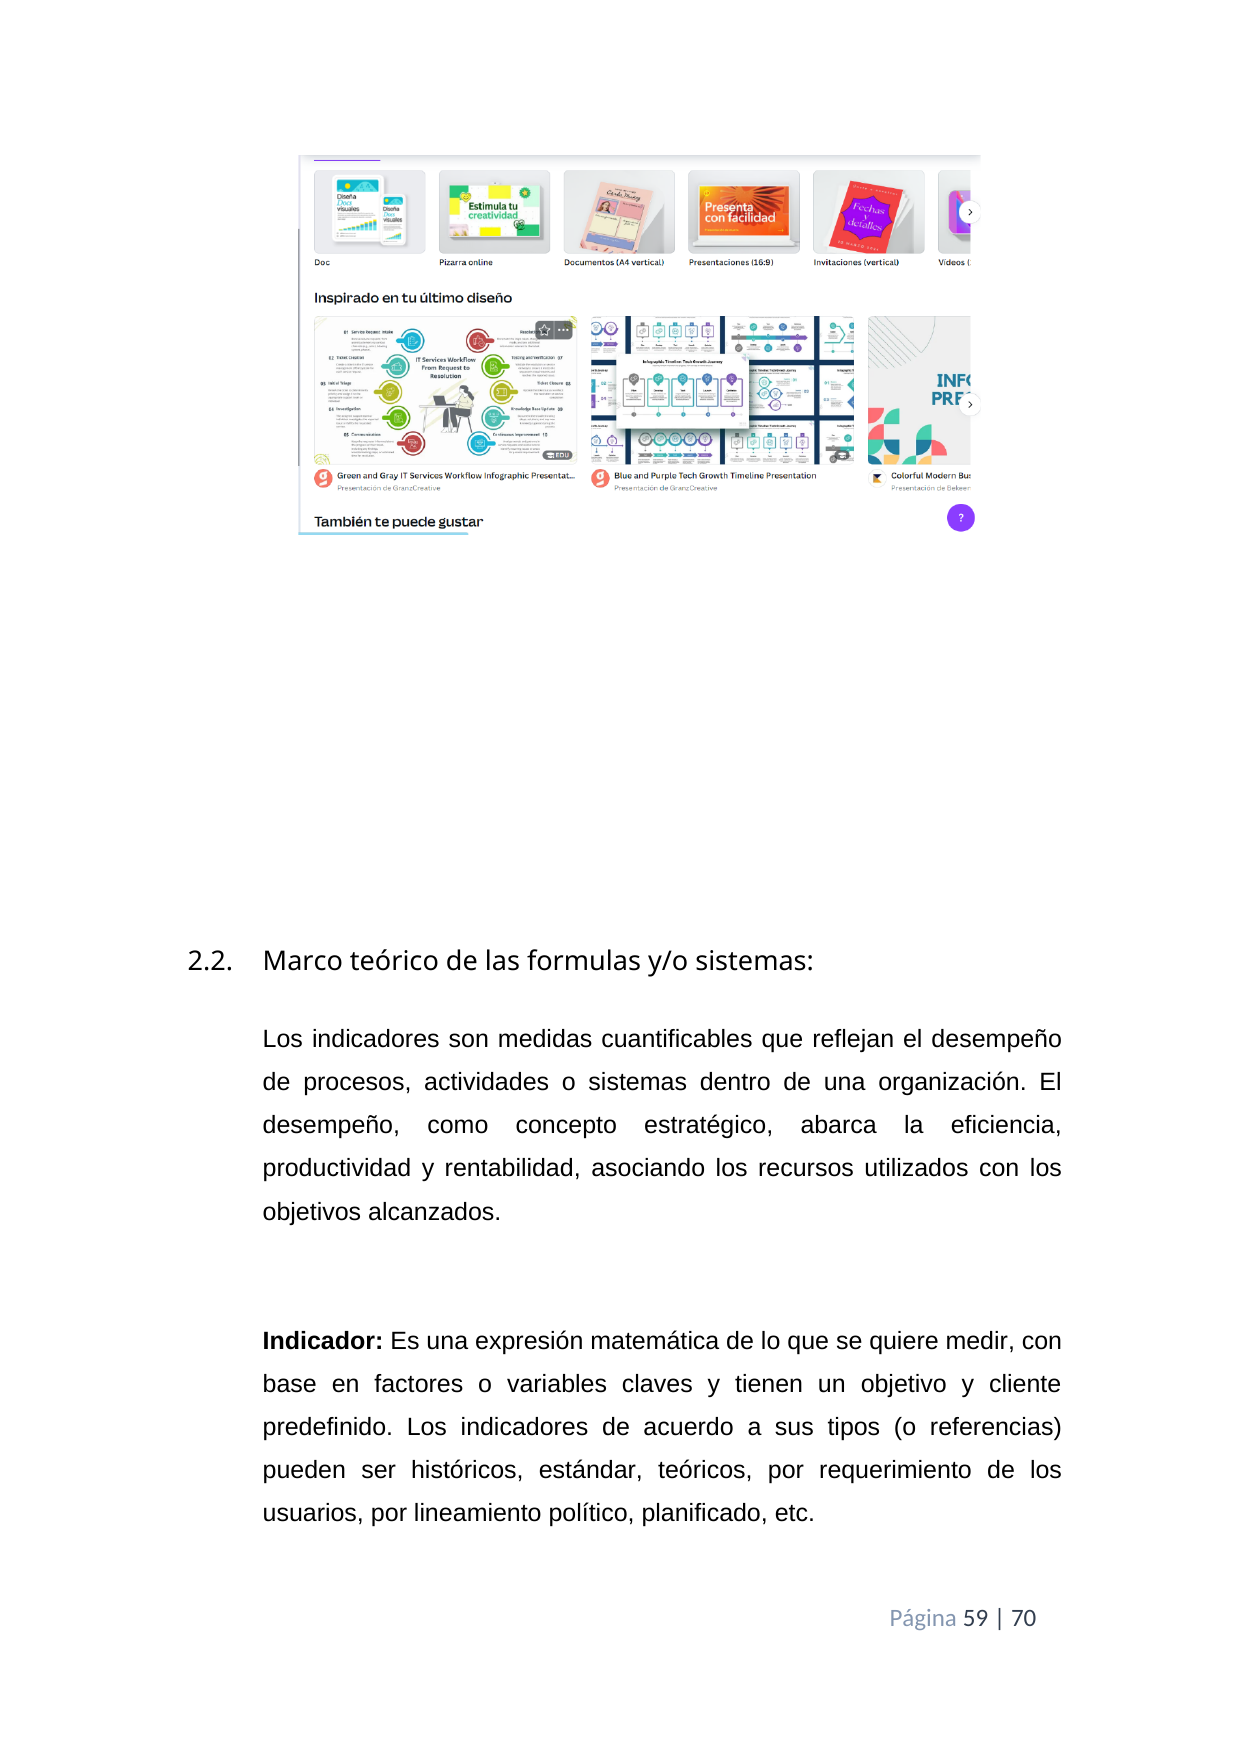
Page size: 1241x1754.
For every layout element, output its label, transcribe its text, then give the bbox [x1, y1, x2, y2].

text Los indicadores son medidas cuantificables que reflejan el desempeño de procesos, actividades o sistemas dentro de una organización. El desempeño, como concepto estratégico, abarca la eficiencia, productividad y rentabilidad, asociando los recursos utilizados con los objetivos alcanzados. [262, 1024, 1063, 1225]
picture [298, 155, 981, 535]
text Indicador: Es una expresión matemática de lo que se quiere medir, con base en factores o variables claves y tienen un objetivo y cliente predefinido. Los indicadores de acuerdo a sus tipos (o referencias) pueden ser históricos, estándar, teóricos, por requerimiento de los usuarios, por lineamiento político, planificado, etc. [262, 1326, 1063, 1527]
subtitle Marco teórico de las formulas y/o sistemas: [187, 941, 1063, 978]
